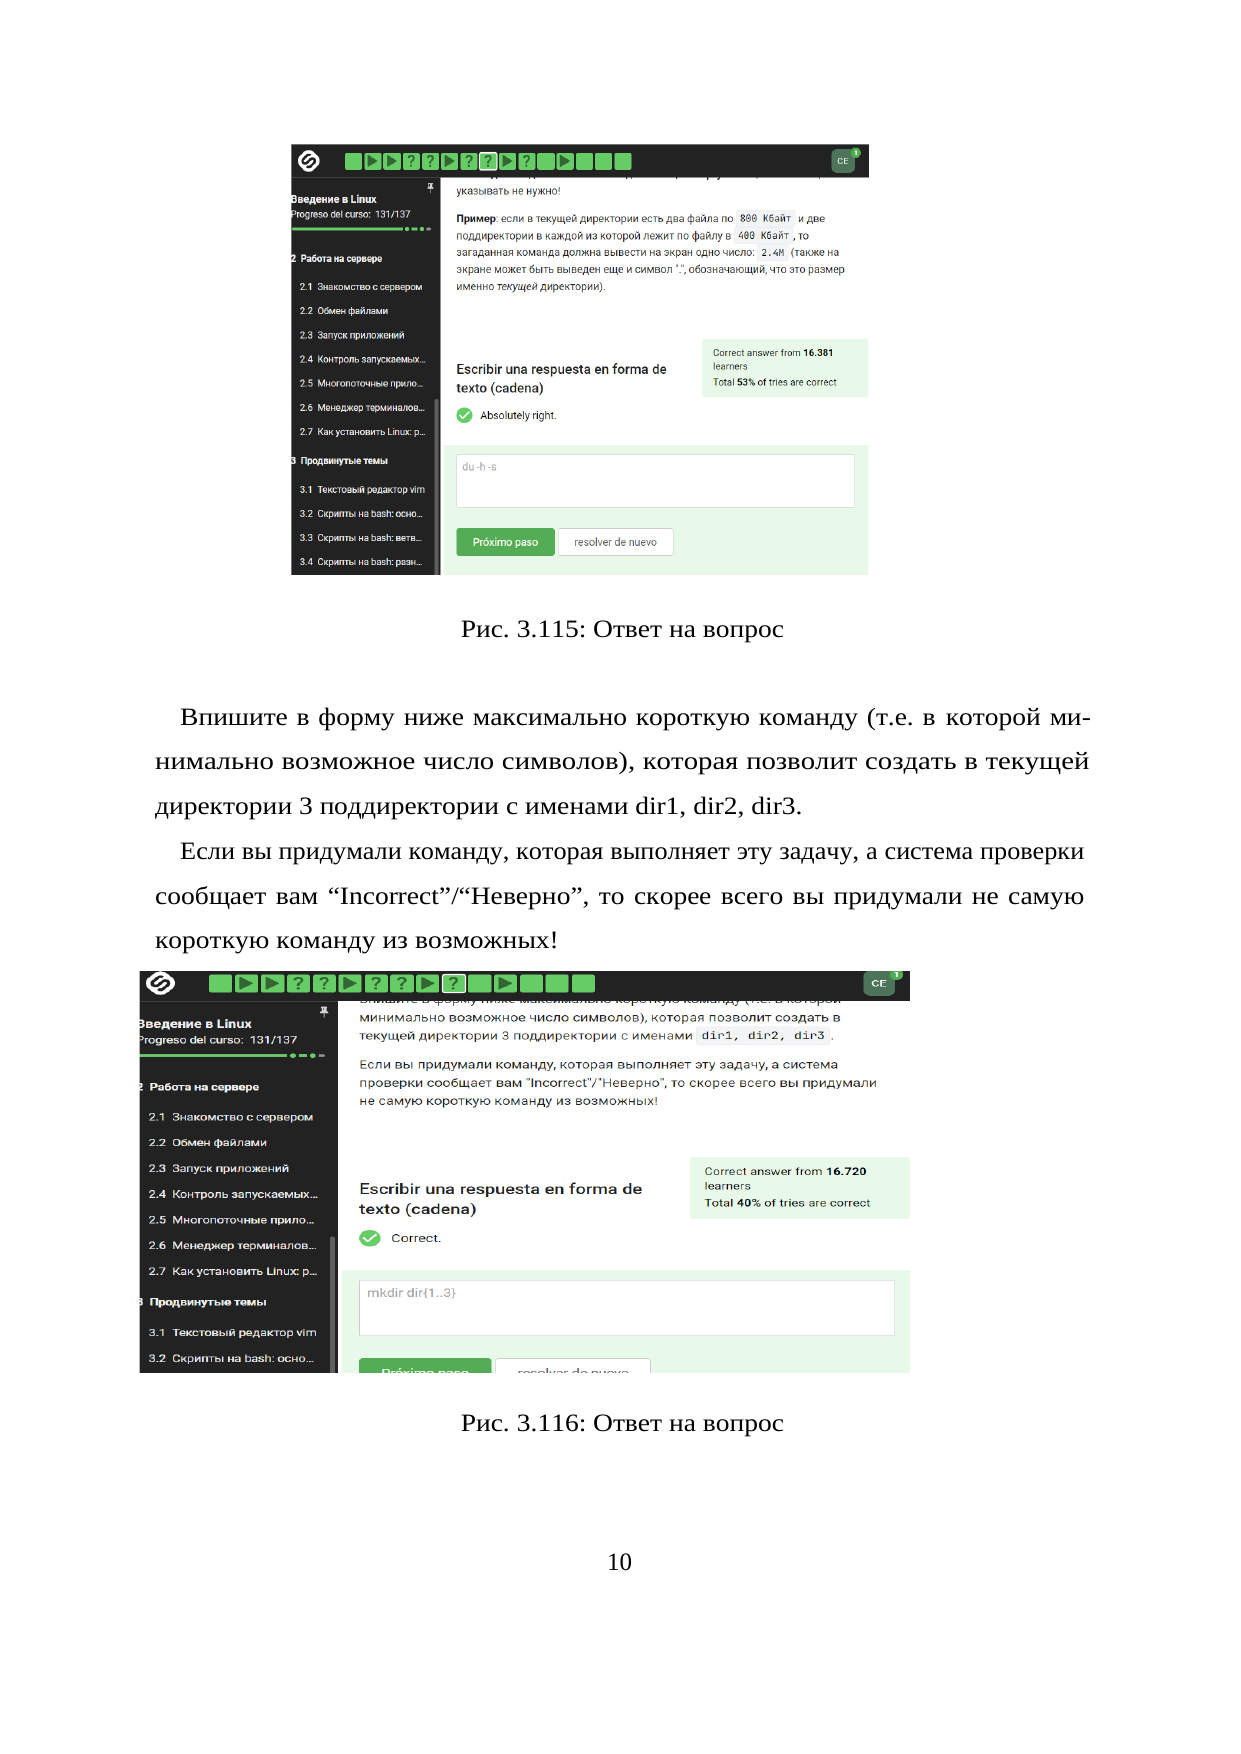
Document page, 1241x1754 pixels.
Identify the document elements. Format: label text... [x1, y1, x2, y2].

text Рис. 3.115: Ответ на вопрос [461, 614, 1240, 643]
text Рис. 3.116: Ответ на вопрос [461, 1408, 1240, 1436]
text Впишите в форму ниже максимально короткую команду (т.е. в которой ми- нимально возможное число символов), которая позволит создать в текущей директории 3 поддиректории с именами dir1, dir2, dir3. [155, 702, 1091, 820]
picture [291, 143, 869, 575]
picture [139, 971, 910, 1373]
text Если вы придумали команду, которая выполняет эту задачу, а система проверки сообщает вам “Incorrect”/“Неверно”, то скорее всего вы придумали не самую короткую команду из возможных! [155, 836, 1085, 954]
